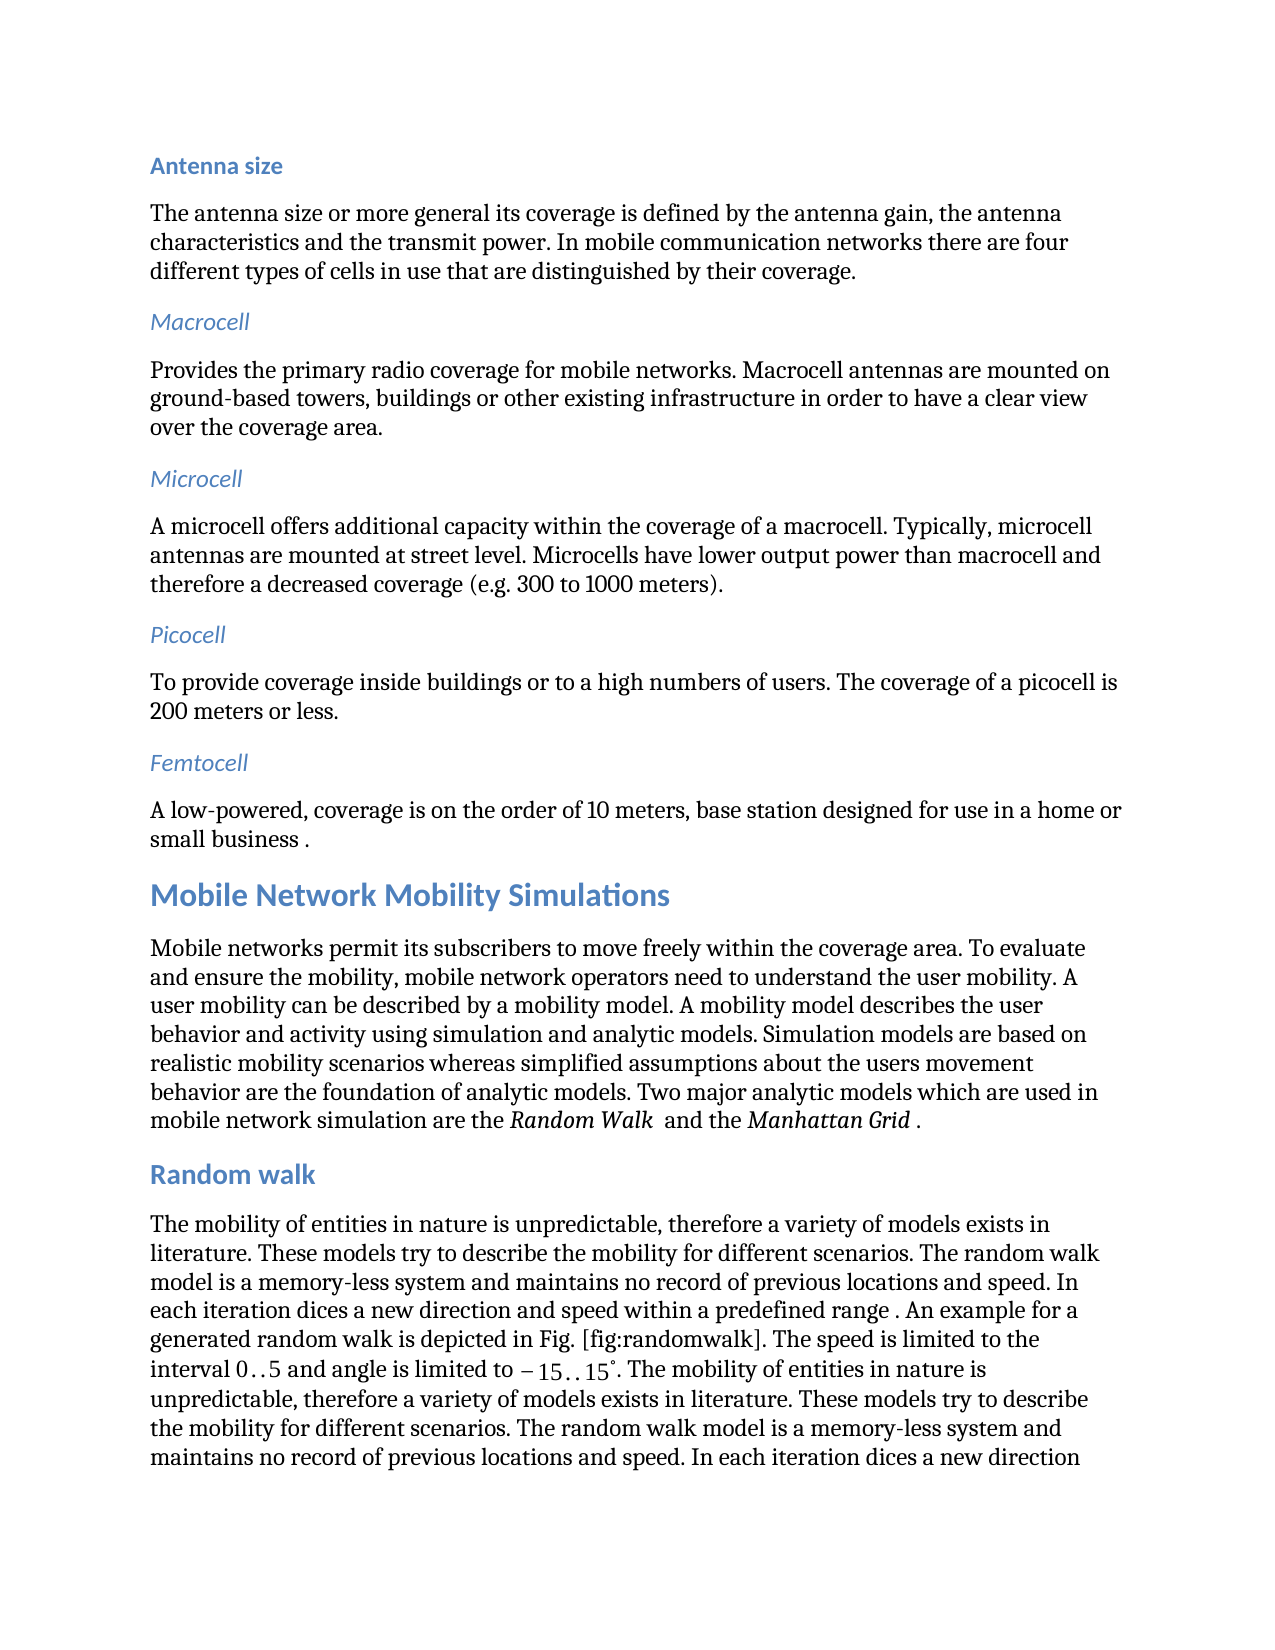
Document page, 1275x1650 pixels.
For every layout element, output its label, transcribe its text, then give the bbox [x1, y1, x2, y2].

text Provides the primary radio coverage for mobile networks. Macrocell antennas are mounted on ground-based towers, buildings or other existing infrastructure in order to have a clear view over the coverage area. [150, 356, 1125, 442]
subtitle Femtocell [150, 747, 1125, 777]
text A low-powered, coverage is on the order of 10 meters, base station designed for use in a home or small business . [150, 796, 1125, 853]
subtitle Macrocell [150, 306, 1125, 337]
subtitle Random walk [150, 1156, 1125, 1191]
text Mobile networks permit its subscribers to move freely within the coverage area. To evaluate and ensure the mobility, mobile network operators need to understand the user mobility. A user mobility can be described by a mobility model. A mobility model describes the user behavior and activity using simulation and analytic models. Simulation models are based on realistic mobility scenarios whereas simplified assumptions about the users movement behavior are the foundation of analytic models. Two major analytic models which are used in mobile network simulation are the Random Walk and the Manhattan Grid . [150, 934, 1125, 1135]
text To provide coverage inside buildings or to a high numbers of users. The coverage of a picocell is 200 meters or less. [150, 668, 1125, 726]
subtitle Antenna size [150, 150, 1125, 181]
subtitle Picocell [150, 619, 1125, 649]
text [150, 1210, 1125, 1471]
subtitle Mobile Network Mobility Simulations [150, 874, 1125, 915]
text The antenna size or more general its coverage is defined by the antenna gain, the antenna characteristics and the transmit power. In mobile communication networks there are four different types of cells in use that are distinguished by their coverage. [150, 199, 1125, 286]
text A microcell offers additional capacity within the coverage of a macrocell. Typically, microcell antennas are mounted at street level. Microcells have lower output power than macrocell and therefore a decreased coverage (e.g. 300 to 1000 meters). [150, 512, 1125, 598]
subtitle Microcell [150, 463, 1125, 493]
